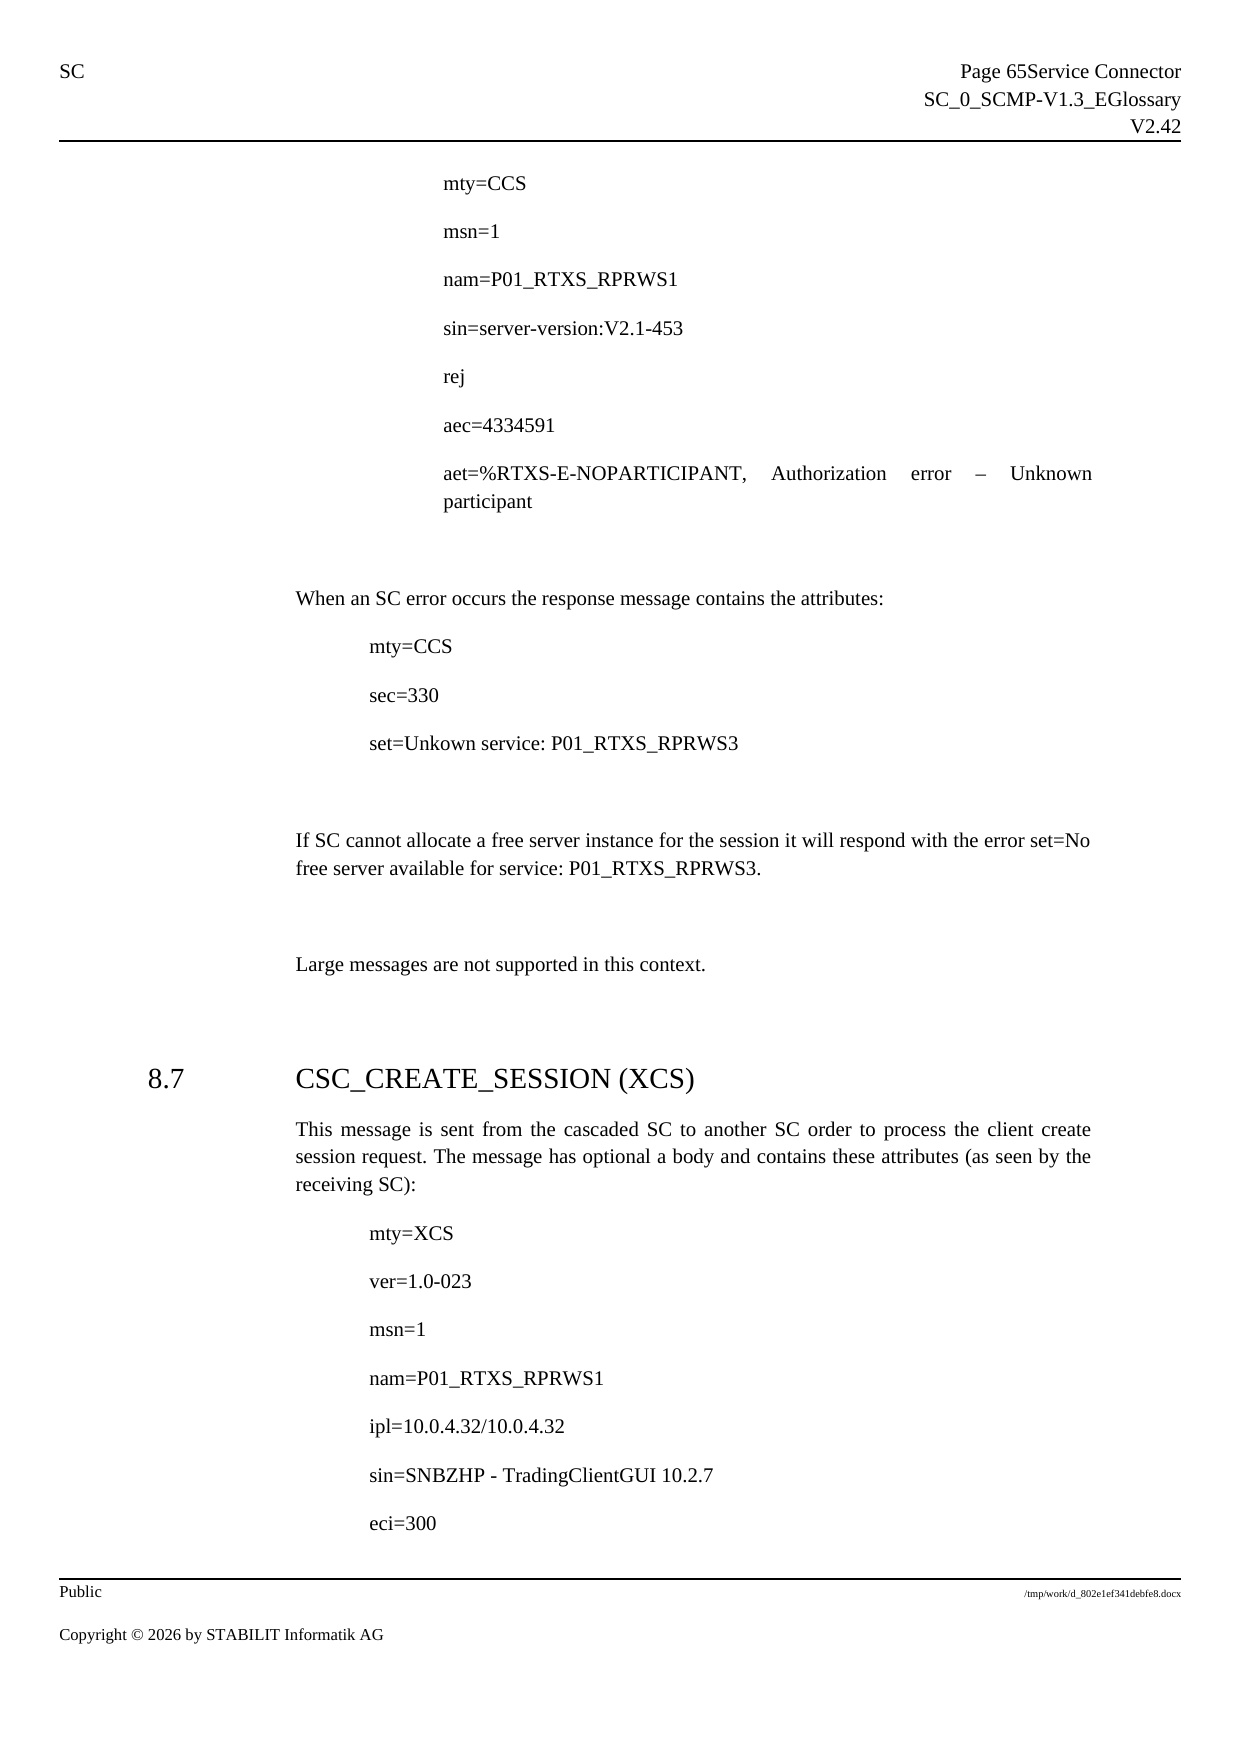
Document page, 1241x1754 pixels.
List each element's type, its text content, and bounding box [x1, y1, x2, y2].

text nam=P01_RTXS_RPRWS1 [443, 267, 1092, 291]
text msn=1 [443, 219, 1092, 243]
text aet=%RTXS-E-NOPARTICIPANT, Authorization error – Unknown participant [443, 461, 1092, 513]
text msn=1 [369, 1317, 1092, 1341]
text mty=CCS [369, 634, 1092, 658]
text aec=4334591 [443, 413, 1092, 437]
text This message is sent from the cascaded SC to another SC order to process the client create session request. The message has optional a body and contains these attributes (as seen by the receiving SC): [295, 1117, 1092, 1196]
text rej [443, 364, 1092, 388]
text If SC cannot allocate a free server instance for the session it will respond with the error set=No free server available for service: P01_RTXS_RPRWS3. [295, 828, 1092, 879]
text sec=330 [369, 682, 1092, 707]
subtitle CSC_CREATE_SESSION (XCS) [148, 1062, 1092, 1095]
text mty=CCS [443, 171, 1092, 194]
text ver=1.0-023 [369, 1269, 1092, 1293]
text nam=P01_RTXS_RPRWS1 [369, 1366, 1092, 1390]
text ipl=10.0.4.32/10.0.4.32 [369, 1414, 1092, 1438]
text mty=XCS [369, 1221, 1092, 1244]
text When an SC error occurs the response message contains the attributes: [295, 586, 1092, 610]
text Large messages are not supported in this context. [295, 952, 1092, 976]
text sin=server-version:V2.1-453 [443, 316, 1092, 340]
text sin=SNBZHP - TradingClientGUI 10.2.7 [369, 1463, 1092, 1487]
text eci=300 [369, 1511, 1092, 1535]
text set=Unkown service: P01_RTXS_RPRWS3 [369, 731, 1092, 755]
